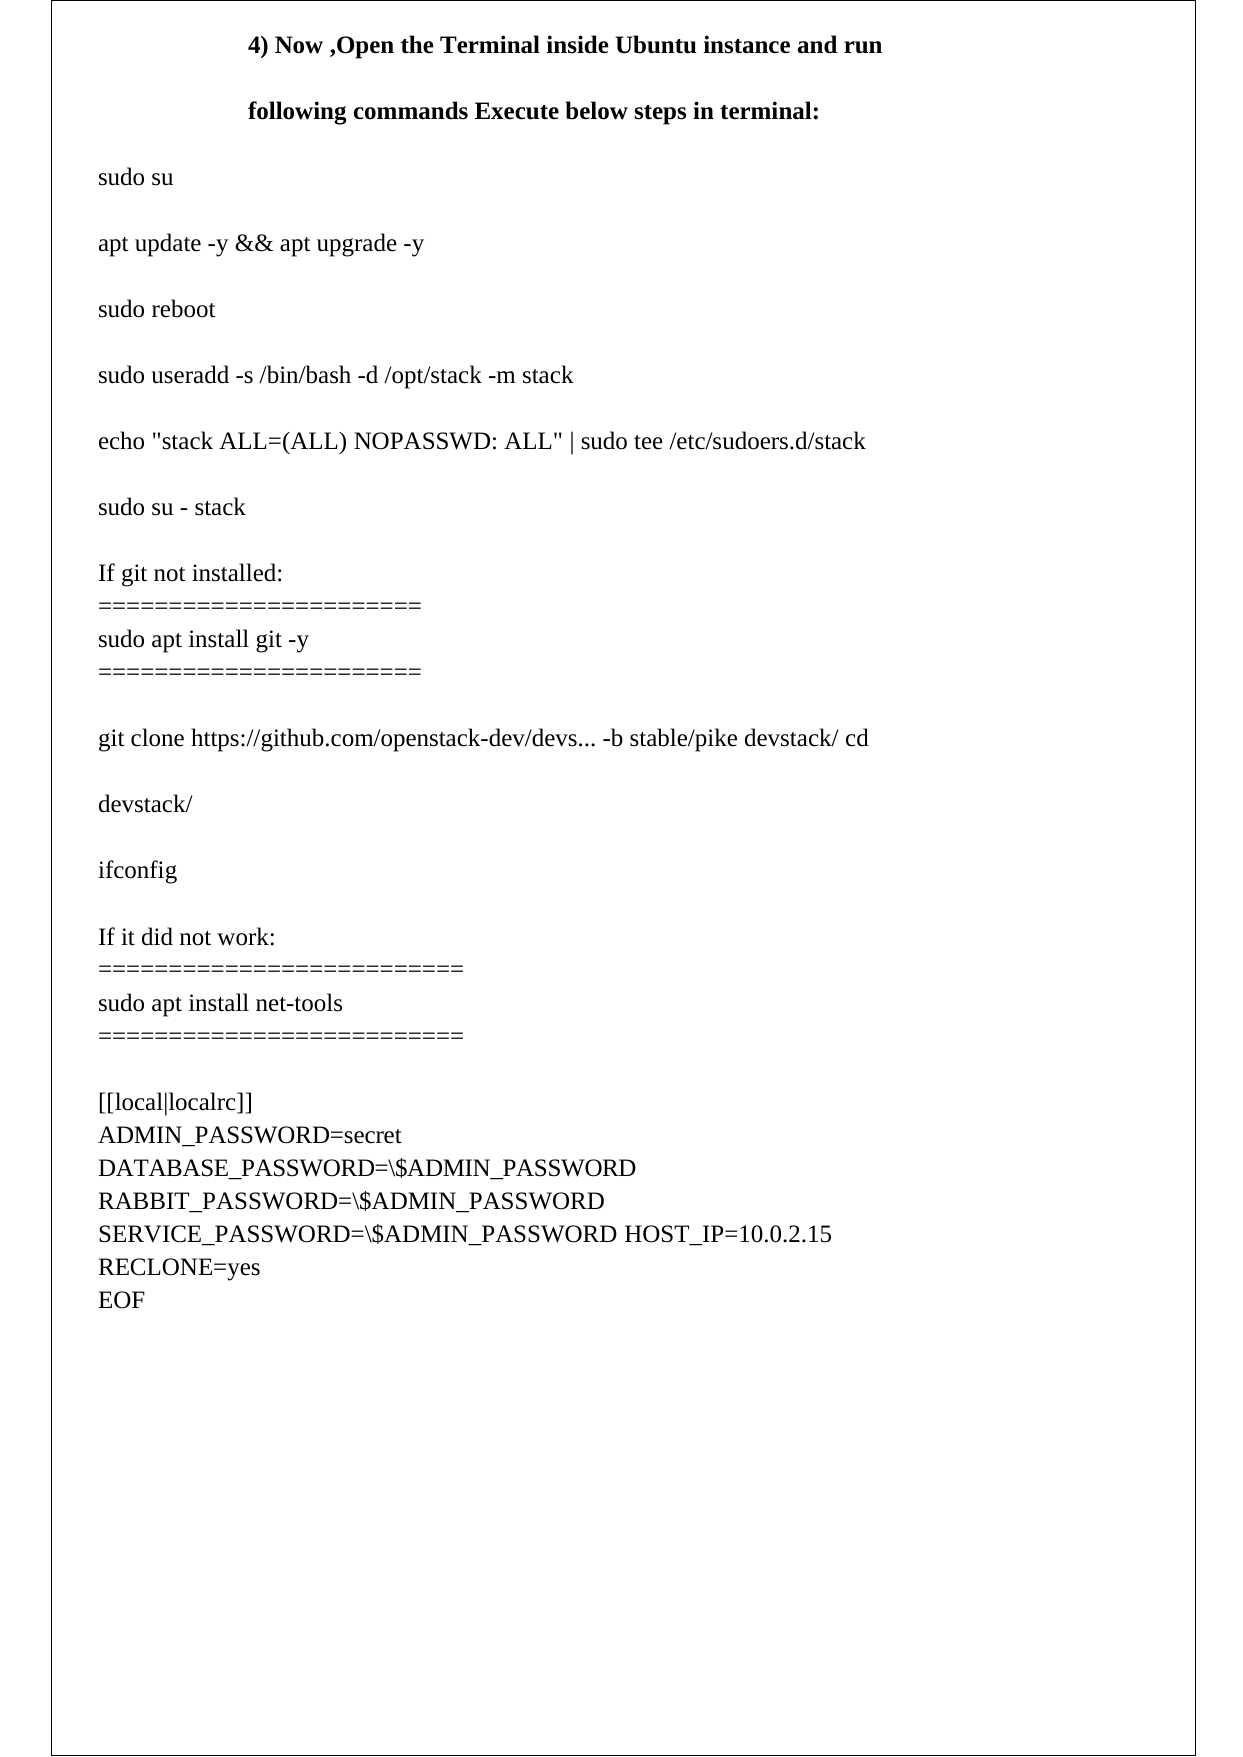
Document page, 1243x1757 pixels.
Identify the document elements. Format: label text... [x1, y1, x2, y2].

text If git not installed: [98, 558, 1195, 587]
list 4) Now ,Open the Terminal inside Ubuntu instance and run following commands Execute below steps in terminal: [248, 30, 946, 124]
text git clone https://github.com/openstack-dev/devs... -b stable/pike devstack/ cd devstack/ [98, 723, 876, 818]
text sudo useradd -s /bin/bash -d /opt/stack -m stack [98, 360, 1195, 389]
text DATABASE_PASSWORD=\$ADMIN_PASSWORD RABBIT_PASSWORD=\$ADMIN_PASSWORD SERVICE_PASSWORD=\$ADMIN_PASSWORD HOST_IP=10.0.2.15 [98, 1153, 846, 1248]
text If it did not work: [98, 922, 1195, 950]
text ======================= [98, 657, 1195, 686]
text ======================= [98, 591, 1195, 620]
text ========================== [98, 954, 1195, 983]
text apt update -y && apt upgrade -y sudo reboot [98, 228, 448, 323]
text sudo apt install git -y [98, 624, 1195, 653]
text [[local|localrc]] ADMIN_PASSWORD=secret [98, 1087, 411, 1149]
text sudo su [98, 162, 1195, 191]
text echo "stack ALL=(ALL) NOPASSWD: ALL" | sudo tee /etc/sudoers.d/stack sudo su - stack [98, 426, 903, 521]
text sudo apt install net-tools [98, 988, 1195, 1016]
text RECLONE=yes EOF [98, 1252, 266, 1314]
text ========================== [98, 1021, 1195, 1049]
text ifconfig [98, 856, 1195, 884]
